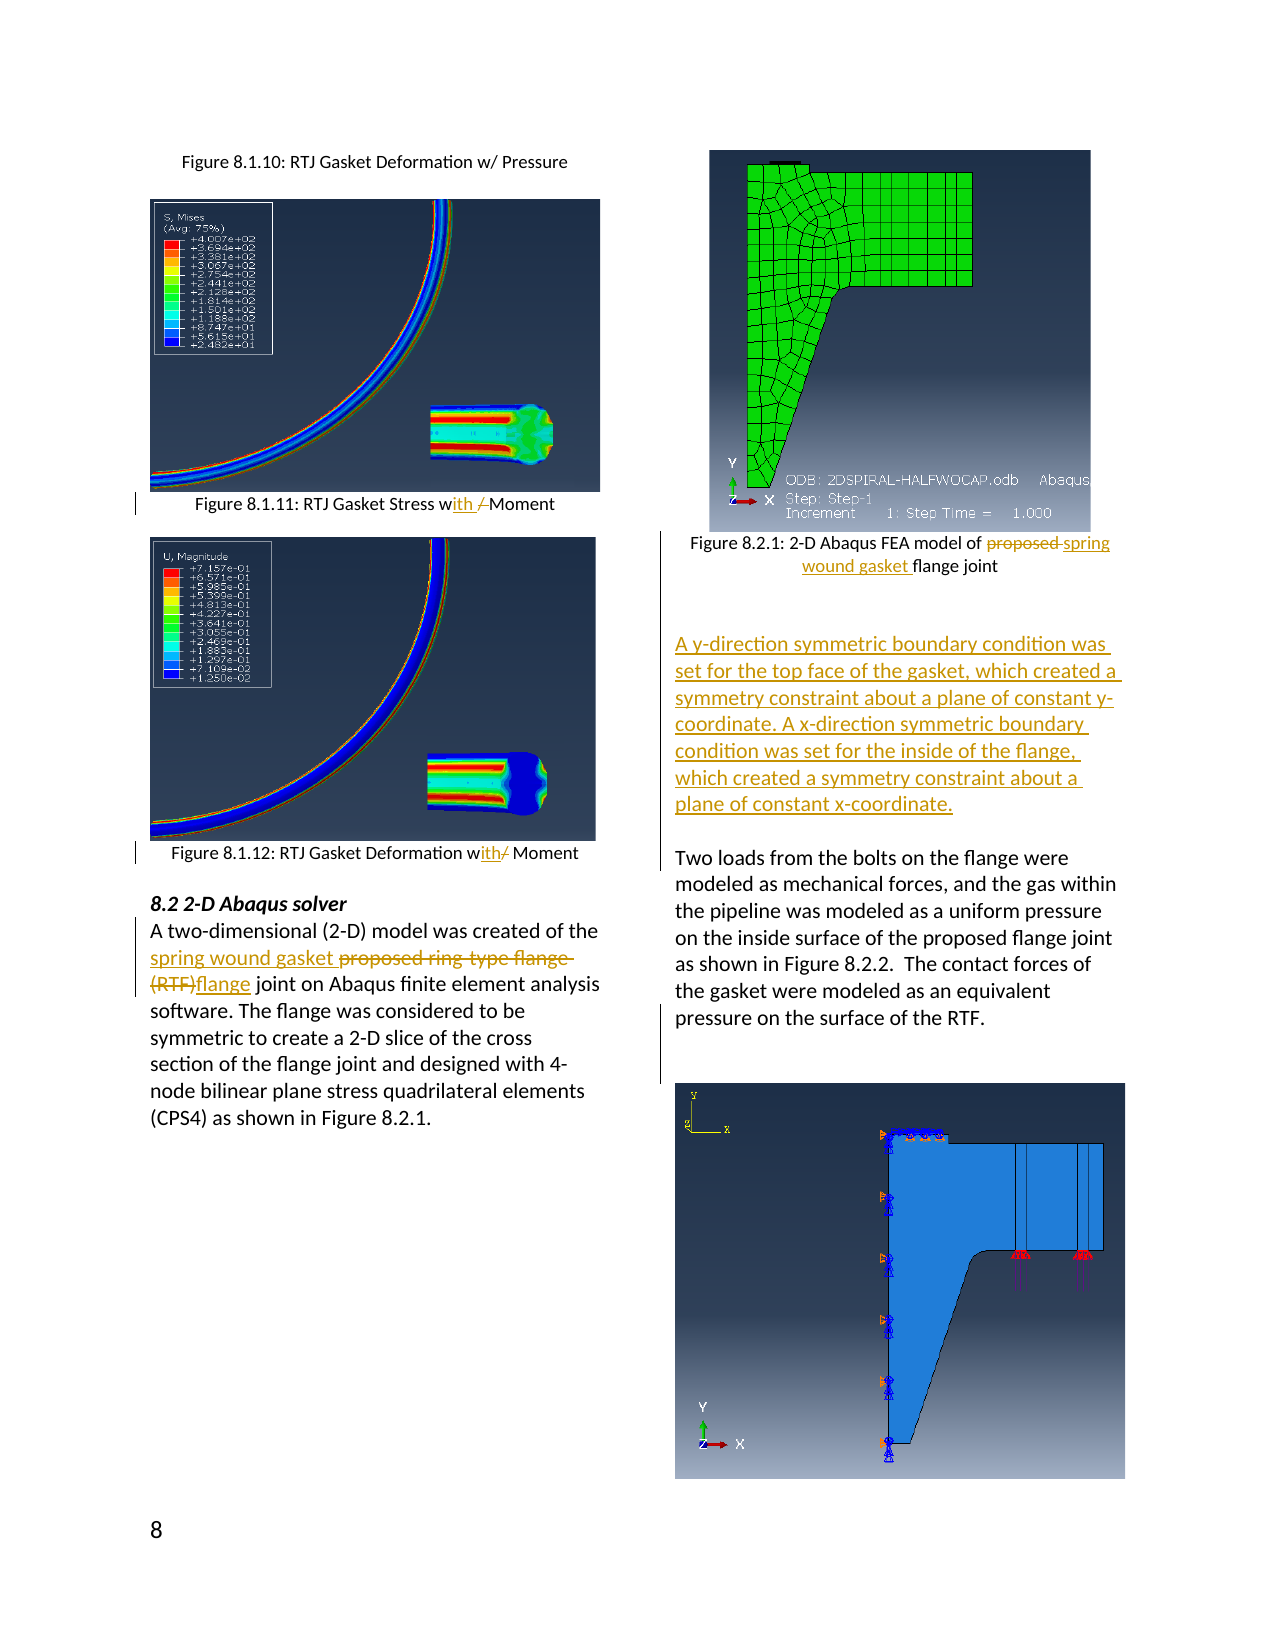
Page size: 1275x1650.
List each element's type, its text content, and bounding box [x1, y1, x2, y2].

text Figure 8.1.10: RTJ Gasket Deformation w/ Pressure [150, 150, 600, 173]
text Figure 8.1.11: RTJ Gasket Stress wMoment [150, 492, 600, 515]
text A two-dimensional (2-D) model was created of the joint on Abaqus finite element analysis software. The flange was considered to be symmetric to create a 2-D slice of the cross section of the flange joint and designed with 4-node bilinear plane stress quadrilateral elements (CPS4) as shown in Figure 8.2.1. [150, 917, 600, 1131]
text Figure 8.2.1: 2-D Abaqus FEA model of flange joint [675, 531, 1125, 577]
text Two loads from the bolts on the flange were modeled as mechanical forces, and the gas within the pipeline was modeled as a uniform pressure on the inside surface of the proposed flange joint as shown in Figure 8.2.2. The contact forces of the gasket were modeled as an equivalent pressure on the surface of the RTF. [675, 844, 1125, 1031]
picture [675, 1083, 1125, 1479]
picture [150, 537, 596, 841]
text Figure 8.1.12: RTJ Gasket Deformation w Moment [150, 841, 600, 864]
text 8.2 2-D Abaqus solver [150, 891, 600, 917]
picture [709, 150, 1091, 532]
picture [150, 199, 600, 492]
